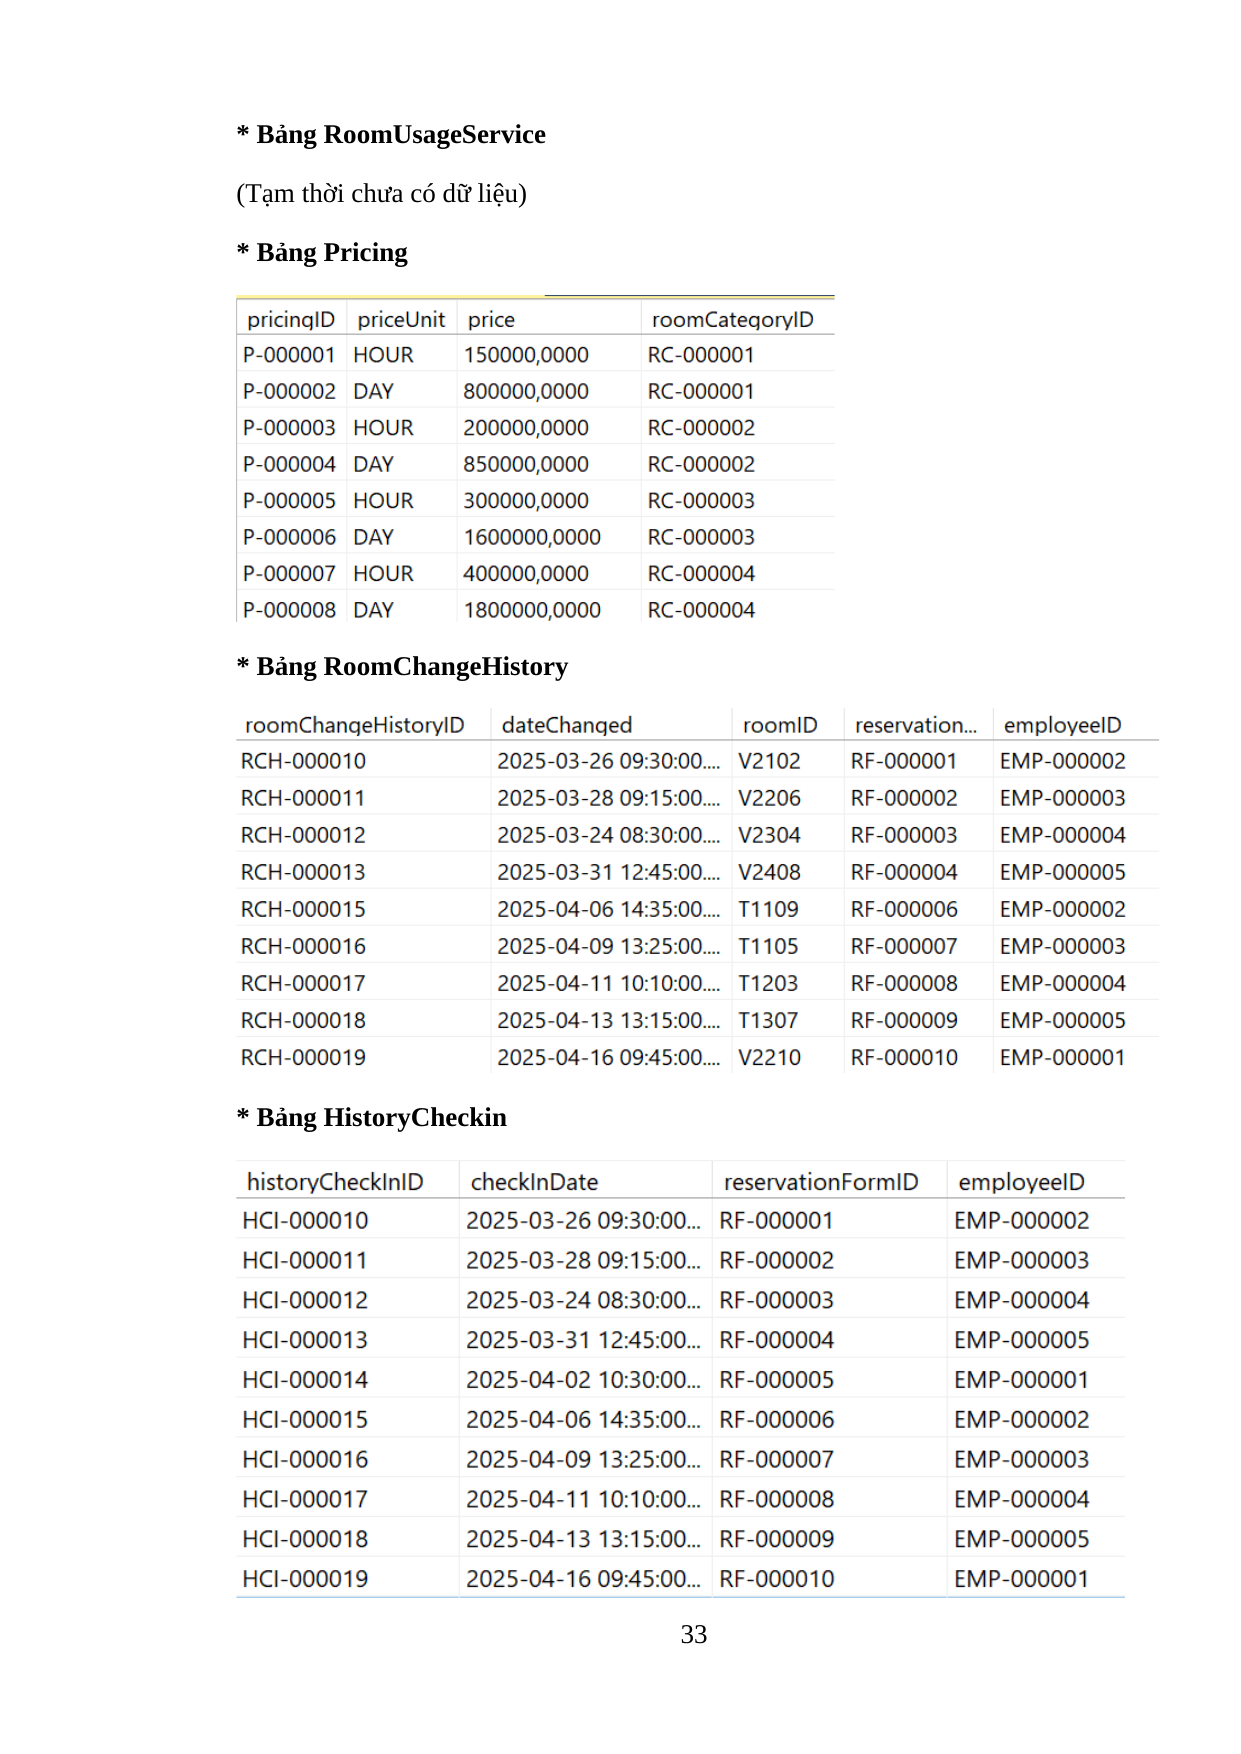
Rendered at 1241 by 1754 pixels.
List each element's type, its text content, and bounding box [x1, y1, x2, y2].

text * Bảng Pricing [177, 236, 1152, 268]
text * Bảng RoomUsageService [177, 118, 1152, 149]
text * Bảng RoomChangeHistory [177, 650, 1152, 681]
picture [236, 295, 835, 622]
picture [236, 708, 1160, 1073]
text * Bảng HistoryCheckin [177, 1101, 1152, 1132]
picture [236, 1160, 1125, 1598]
text (Tạm thời chưa có dữ liệu) [177, 177, 1152, 208]
